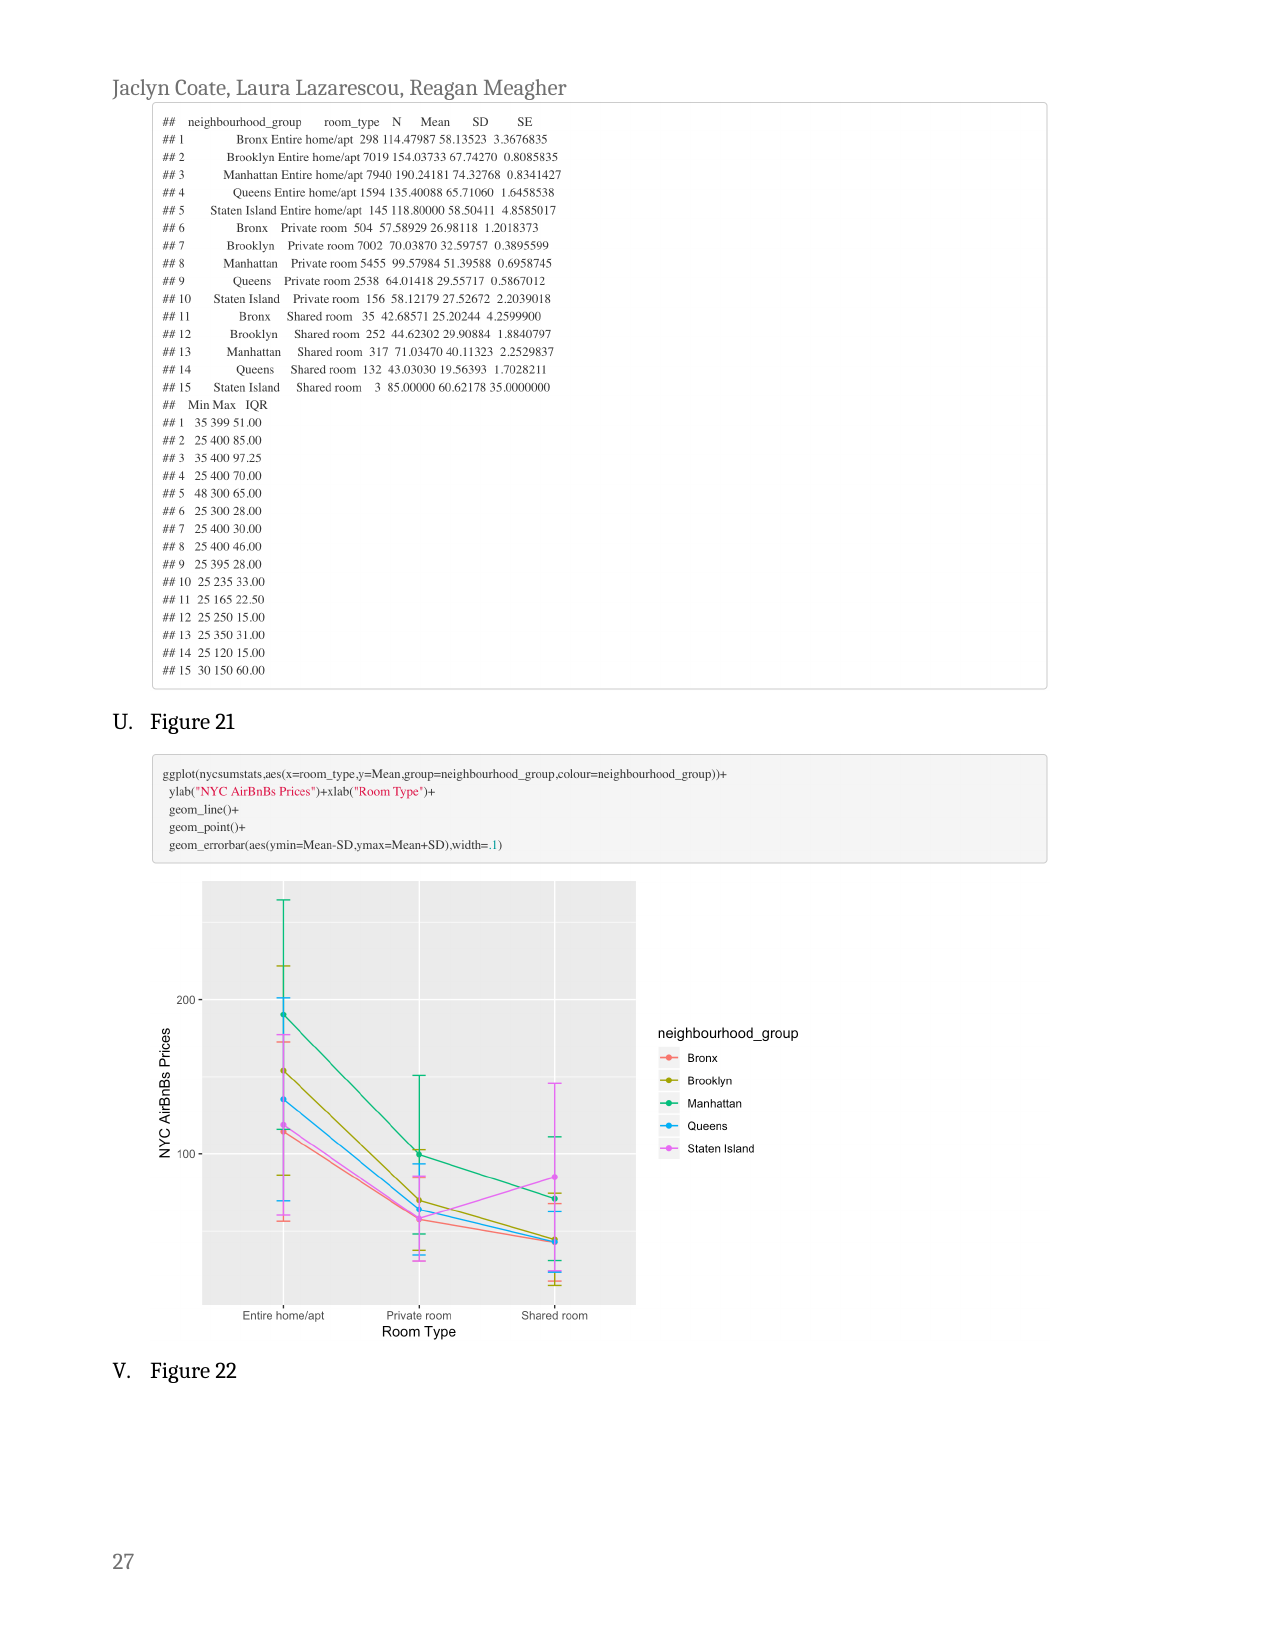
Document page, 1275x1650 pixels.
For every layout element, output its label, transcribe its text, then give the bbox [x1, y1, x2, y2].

subtitle Figure 21 [112, 708, 1200, 735]
subtitle Figure 22 [112, 1358, 1200, 1384]
picture [150, 752, 1050, 1341]
picture [150, 101, 1050, 691]
